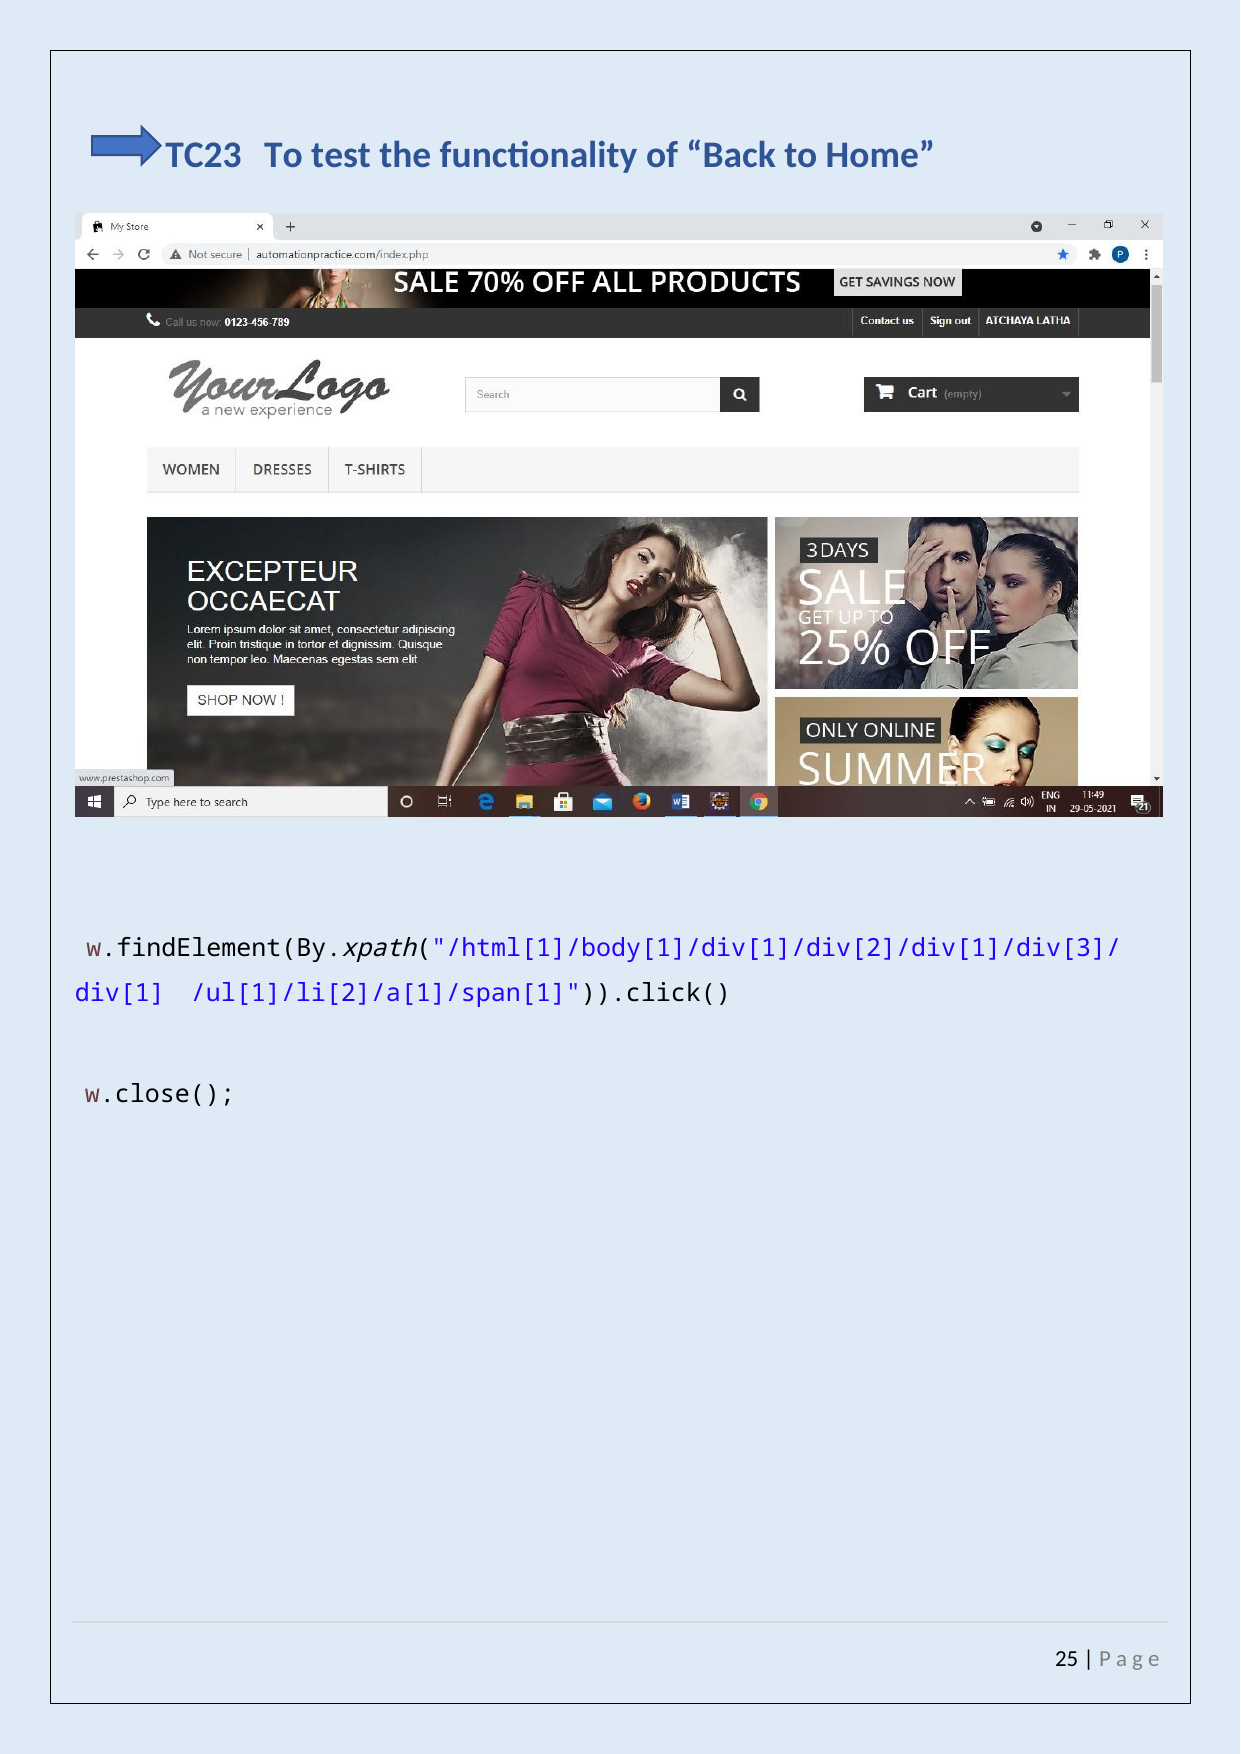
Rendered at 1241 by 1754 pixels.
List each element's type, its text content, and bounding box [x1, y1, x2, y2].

text w.findElement(By.xpath("/html[1]/body[1]/div[1]/div[2]/div[1]/div[3]/div[1] /ul[1]/li[2]/a[1]/span[1]")).click() [73, 930, 1157, 1011]
text w.close(); [73, 1076, 1183, 1109]
picture [75, 213, 1163, 817]
